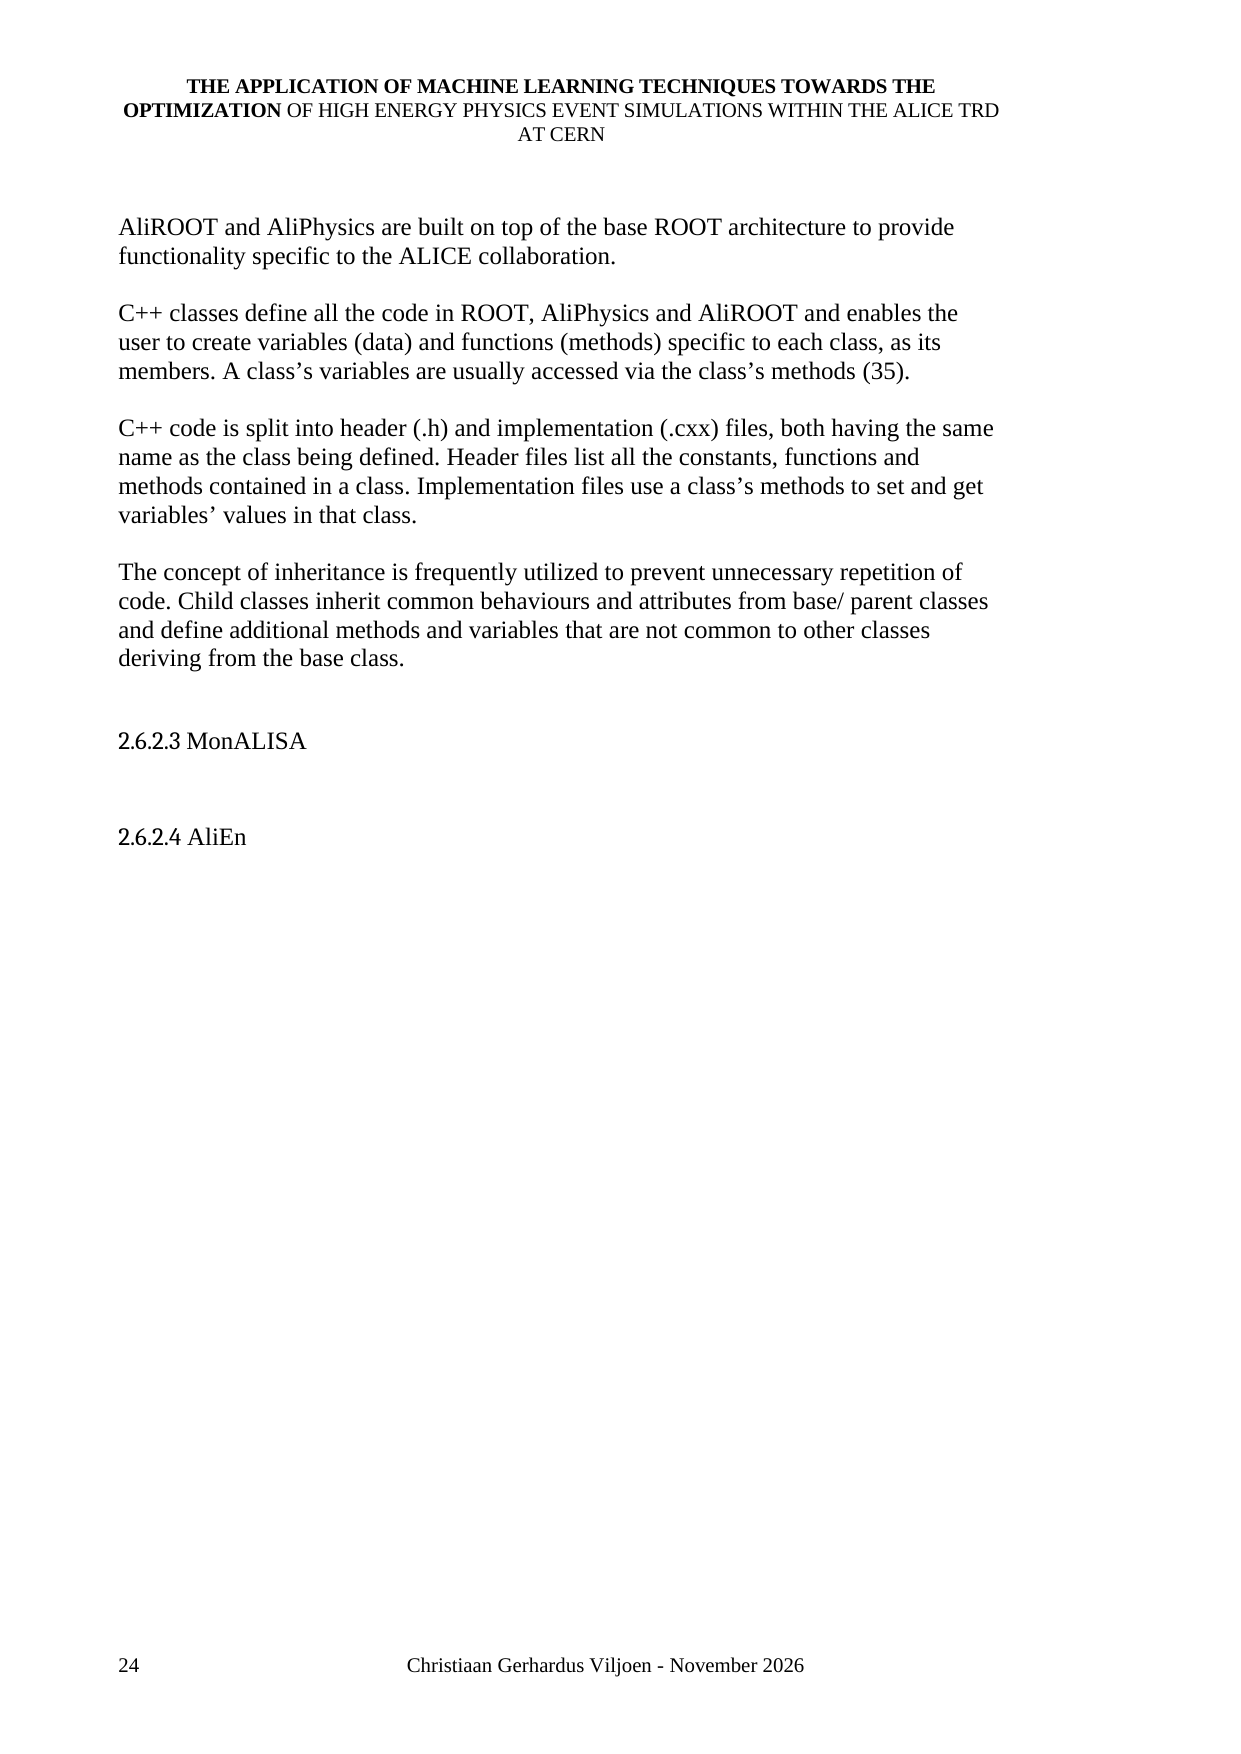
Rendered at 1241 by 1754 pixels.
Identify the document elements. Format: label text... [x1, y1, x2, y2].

subtitle AliEn [118, 822, 1004, 851]
text AliROOT and AliPhysics are built on top of the base ROOT architecture to provide functionality specific to the ALICE collaboration. [118, 212, 1004, 270]
text C++ code is split into header (.h) and implementation (.cxx) files, both having the same name as the class being defined. Header files list all the constants, functions and methods contained in a class. Implementation files use a class’s methods to set and get variables’ values in that class. [118, 413, 1004, 528]
text The concept of inheritance is frequently utilized to prevent unnecessary repetition of code. Child classes inherit common behaviours and attributes from base/ parent classes and define additional methods and variables that are not common to other classes deriving from the base class. [118, 557, 1004, 672]
subtitle MonALISA [118, 726, 1004, 756]
text C++ classes define all the code in ROOT, AliPhysics and AliROOT and enables the user to create variables (data) and functions (methods) specific to each class, as its members. A class’s variables are usually accessed via the class’s methods . [118, 298, 1004, 385]
